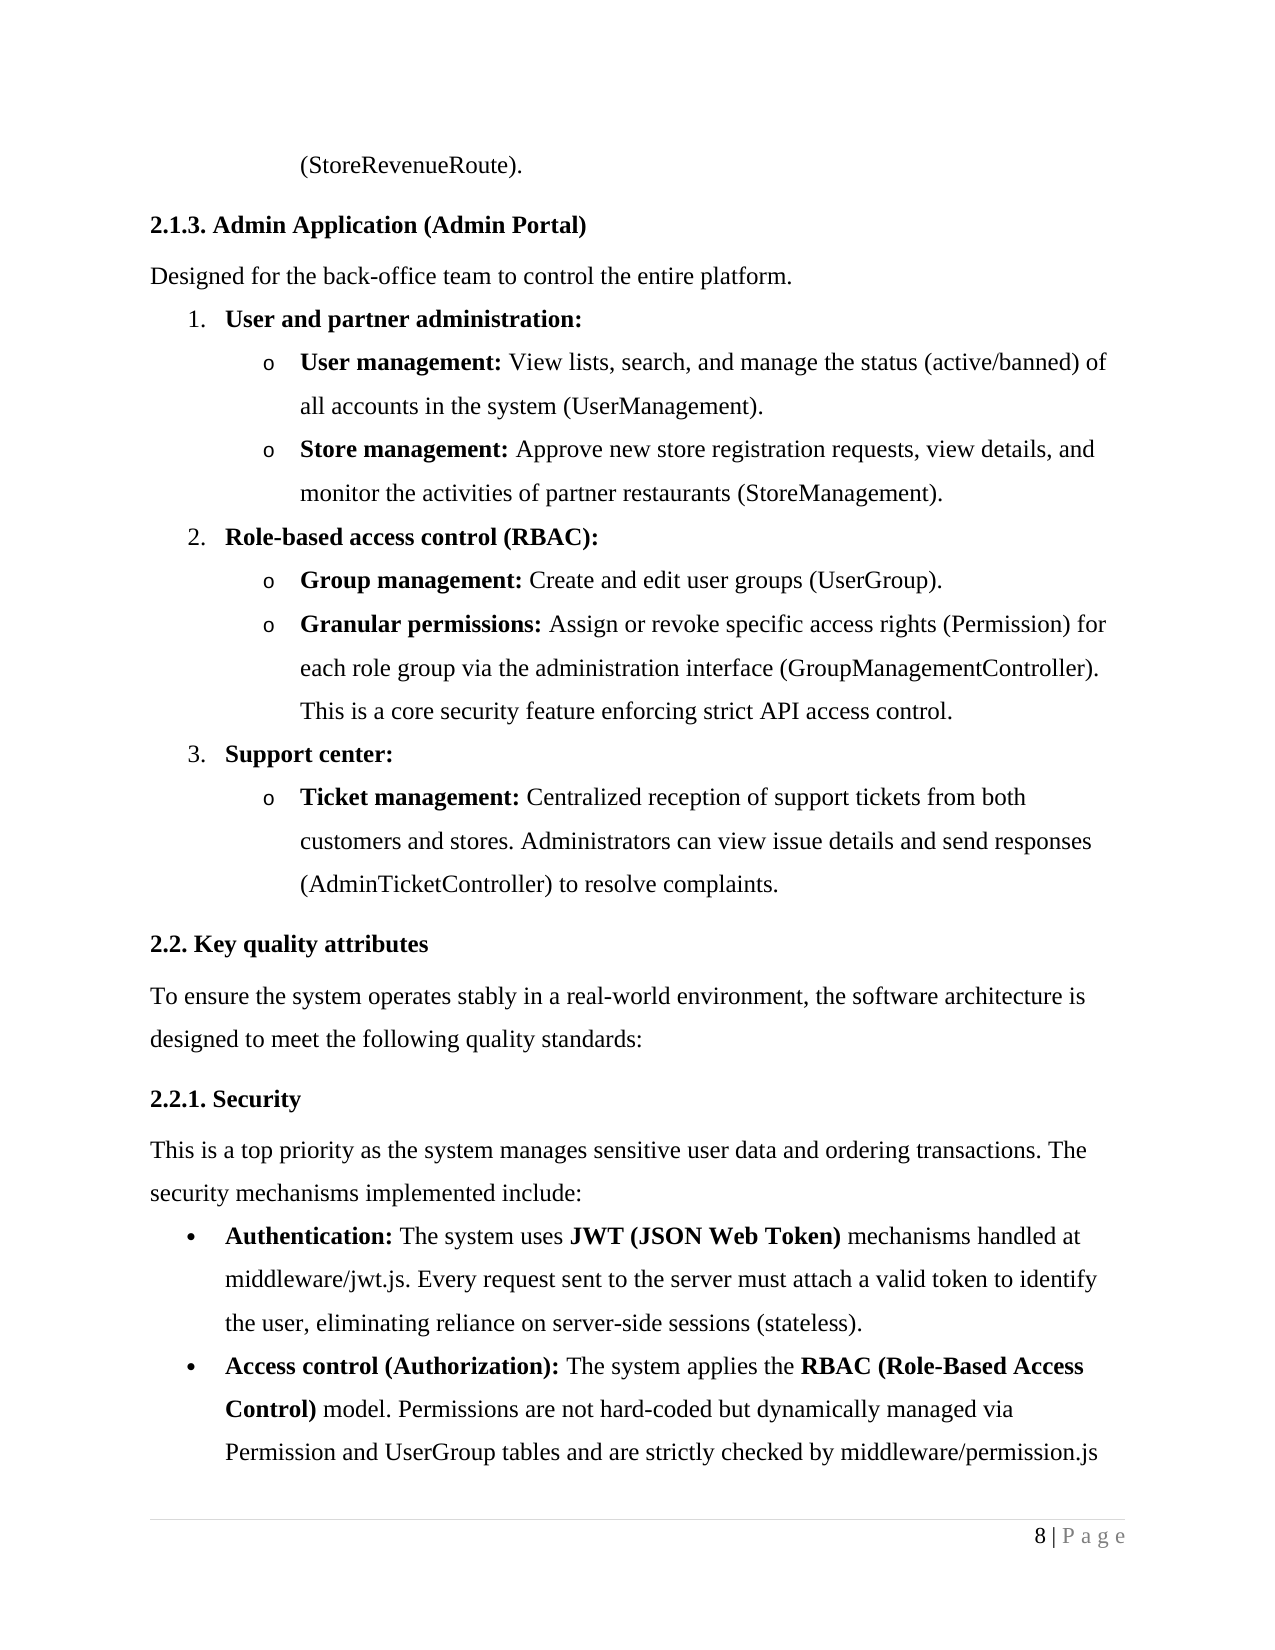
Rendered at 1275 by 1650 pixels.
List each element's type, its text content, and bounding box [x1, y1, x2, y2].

text This is a top priority as the system manages sensitive user data and ordering transactions. The security mechanisms implemented include: [150, 1135, 1125, 1207]
list Store management: Approve new store registration requests, view details, and monitor the activities of partner restaurants (StoreManagement). [262, 434, 1125, 507]
list Role-based access control (RBAC): [187, 522, 1125, 550]
list Support center: [187, 739, 1125, 768]
list Group management: Create and edit user groups (UserGroup). [262, 565, 1125, 594]
list User management: View lists, search, and manage the status (active/banned) of all accounts in the system (UserManagement). [262, 347, 1125, 420]
list Ticket management: Centralized reception of support tickets from both customers and stores. Administrators can view issue details and send responses (AdminTicketController) to resolve complaints. [262, 782, 1125, 898]
list Authentication: The system uses JWT (JSON Web Token) mechanisms handled at middleware/jwt.js. Every request sent to the server must attach a valid token to identify the user, eliminating reliance on server-side sessions (stateless). [187, 1221, 1125, 1336]
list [262, 150, 1125, 179]
text Designed for the back-office team to control the entire platform. [150, 261, 1125, 290]
list User and partner administration: [187, 304, 1125, 333]
list Granular permissions: Assign or revoke specific access rights (Permission) for each role group via the administration interface (GroupManagementController). This is a core security feature enforcing strict API access control. [262, 609, 1125, 725]
subtitle 2.2. Key quality attributes [150, 929, 1125, 958]
text To ensure the system operates stably in a real-world environment, the software architecture is designed to meet the following quality standards: [150, 981, 1125, 1053]
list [187, 1351, 1125, 1466]
subtitle 2.2.1. Security [150, 1084, 1125, 1112]
subtitle 2.1.3. Admin Application (Admin Portal) [150, 210, 1125, 238]
